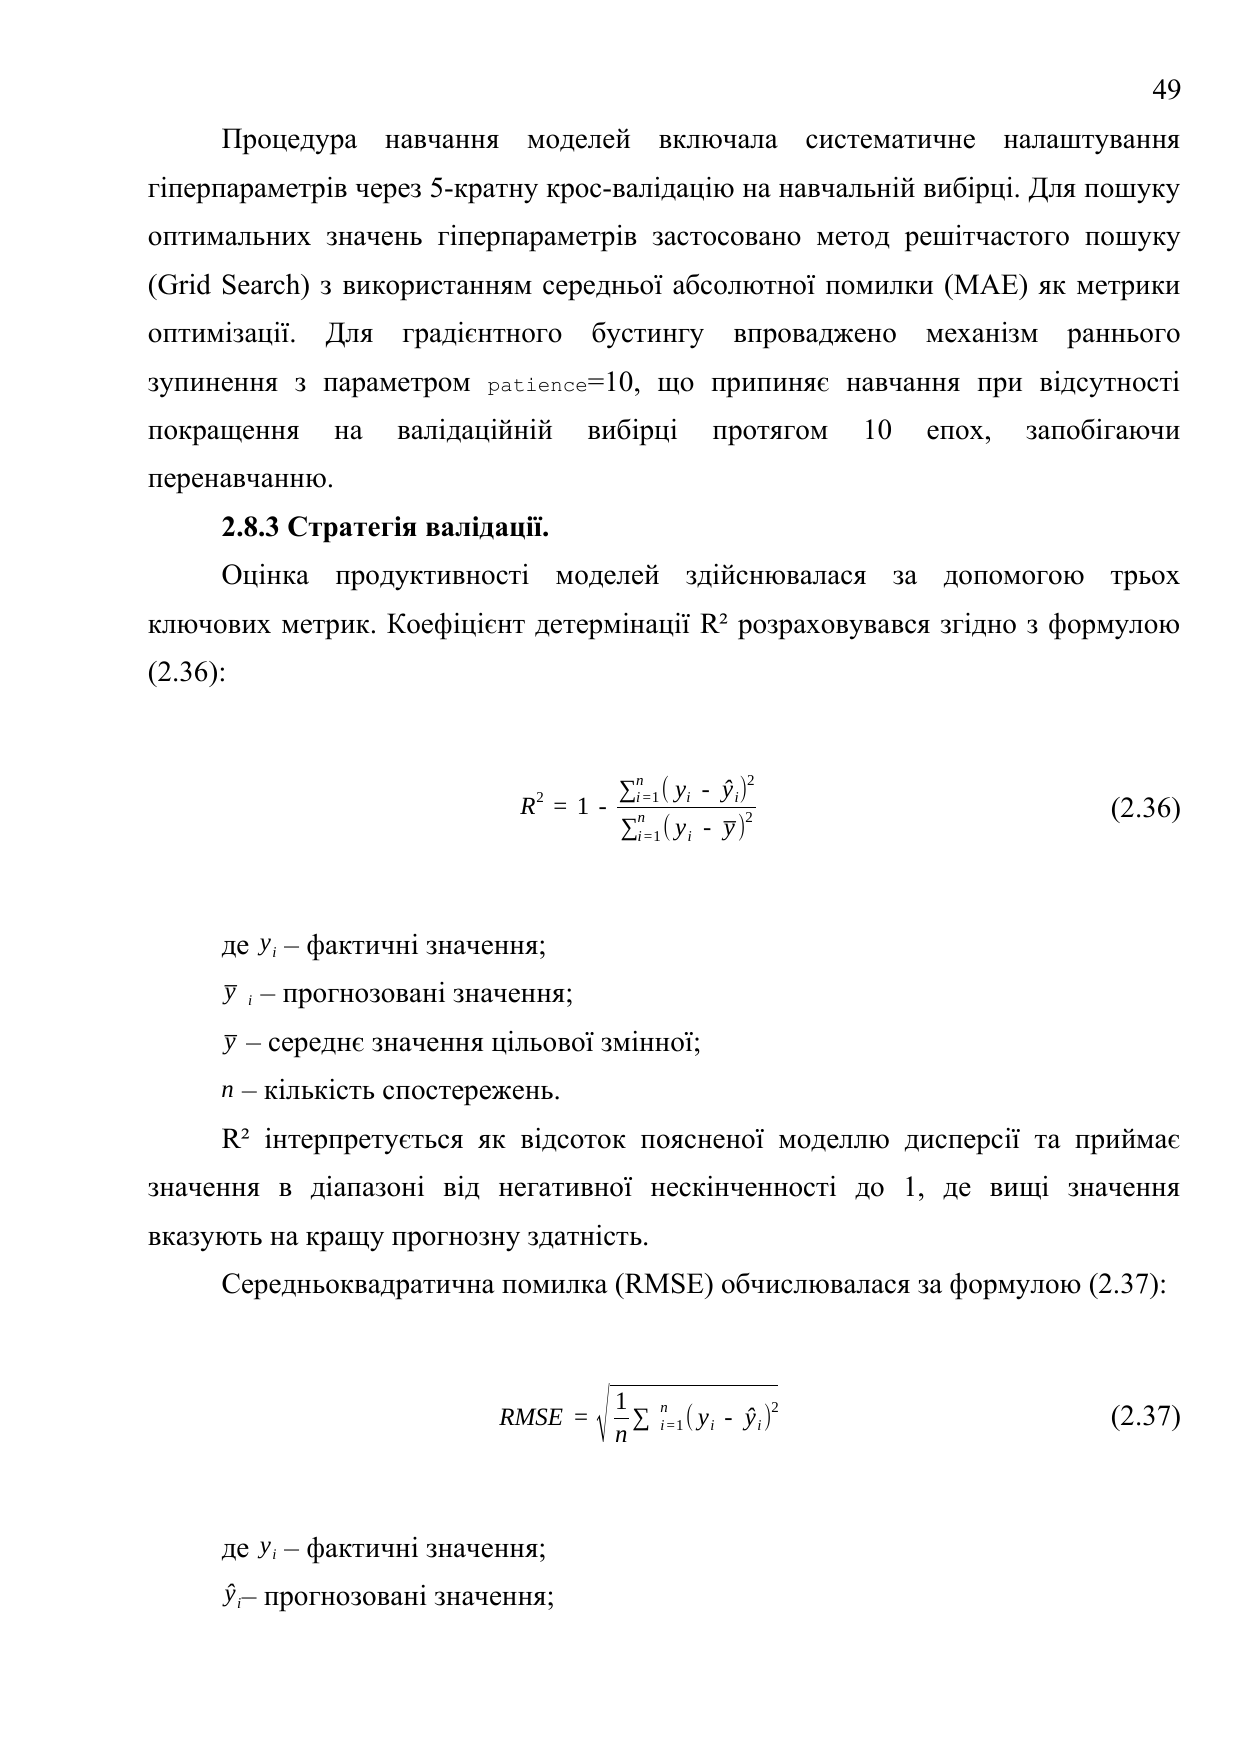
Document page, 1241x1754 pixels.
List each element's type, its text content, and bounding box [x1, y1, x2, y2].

text Оцінка продуктивності моделей здійснювалася за допомогою трьох ключових метрик. Коефіцієнт детермінації R² розраховувався згідно з формулою (2.36): [148, 559, 1181, 688]
text Процедура навчання моделей включала систематичне налаштування гіперпараметрів через 5-кратну крос-валідацію на навчальній вибірці. Для пошуку оптимальних значень гіперпараметрів застосовано метод решітчастого пошуку (Grid Search) з використанням середньої абсолютної помилки (MAE) як метрики оптимізації. Для градієнтного бустингу впроваджено механізм раннього зупинення з параметром patience=10, що припиняє навчання при відсутності покращення на валідаційній вибірці протягом 10 епох, запобігаючи перенавчанню. [148, 123, 1181, 494]
text – прогнозовані значення; [148, 977, 1181, 1009]
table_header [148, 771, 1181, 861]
text R² інтерпретується як відсоток поясненої моделлю дисперсії та приймає значення в діапазоні від негативної нескінченності до 1, де вищі значення вказують на кращу прогнозну здатність. [148, 1122, 1181, 1251]
text де – фактичні значення; [148, 928, 1181, 961]
subtitle 2.8.3 Стратегія валідації. [148, 510, 1181, 542]
text – середнє значення цільової змінної; [148, 1025, 1181, 1058]
text – прогнозовані значення; [148, 1579, 1181, 1612]
text Середньоквадратична помилка (RMSE) обчислювалася за формулою (2.37): [148, 1267, 1181, 1300]
text де – фактичні значення; [148, 1531, 1181, 1563]
text – кількість спостережень. [148, 1074, 1181, 1106]
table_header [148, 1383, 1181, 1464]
